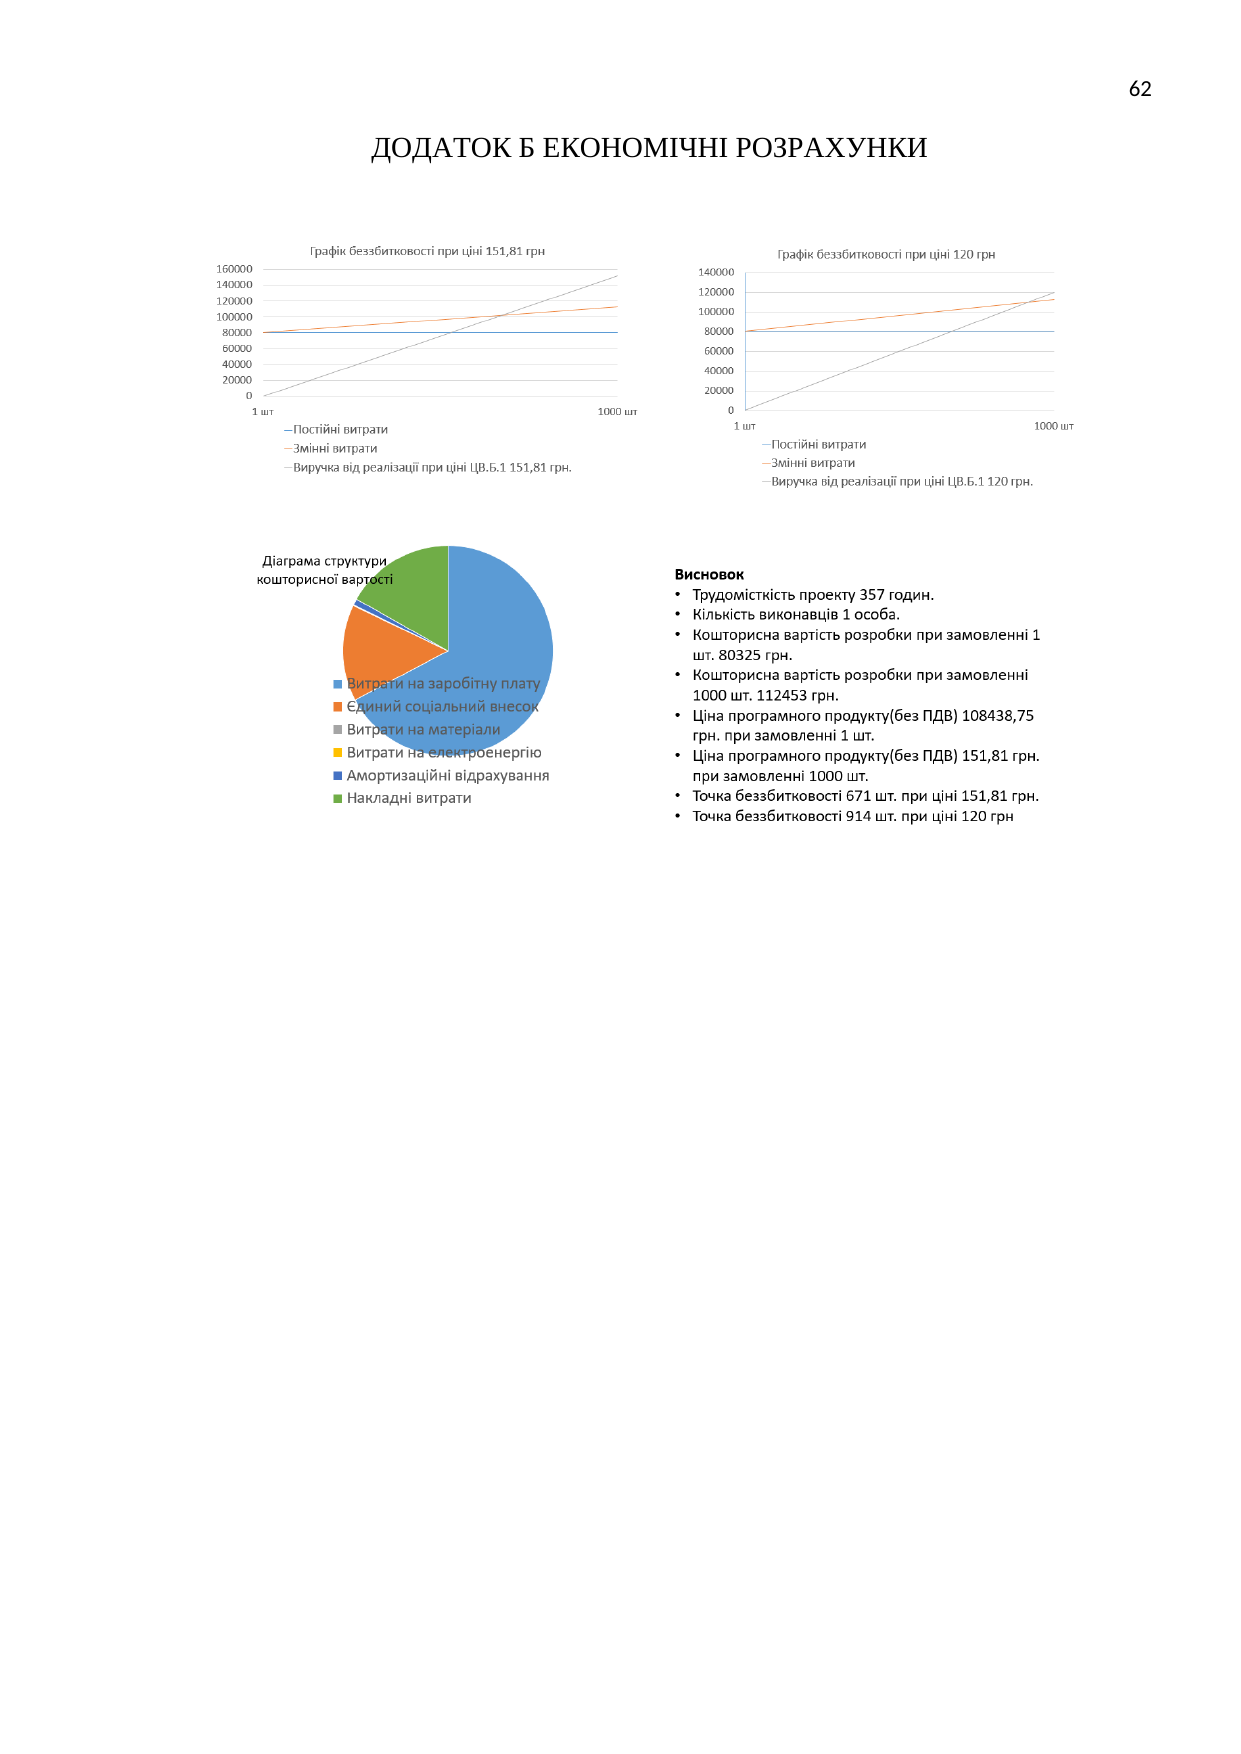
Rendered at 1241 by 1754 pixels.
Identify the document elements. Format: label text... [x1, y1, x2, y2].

picture [147, 180, 1152, 850]
text Додаток Б Економічні розрахунки [148, 130, 1152, 163]
